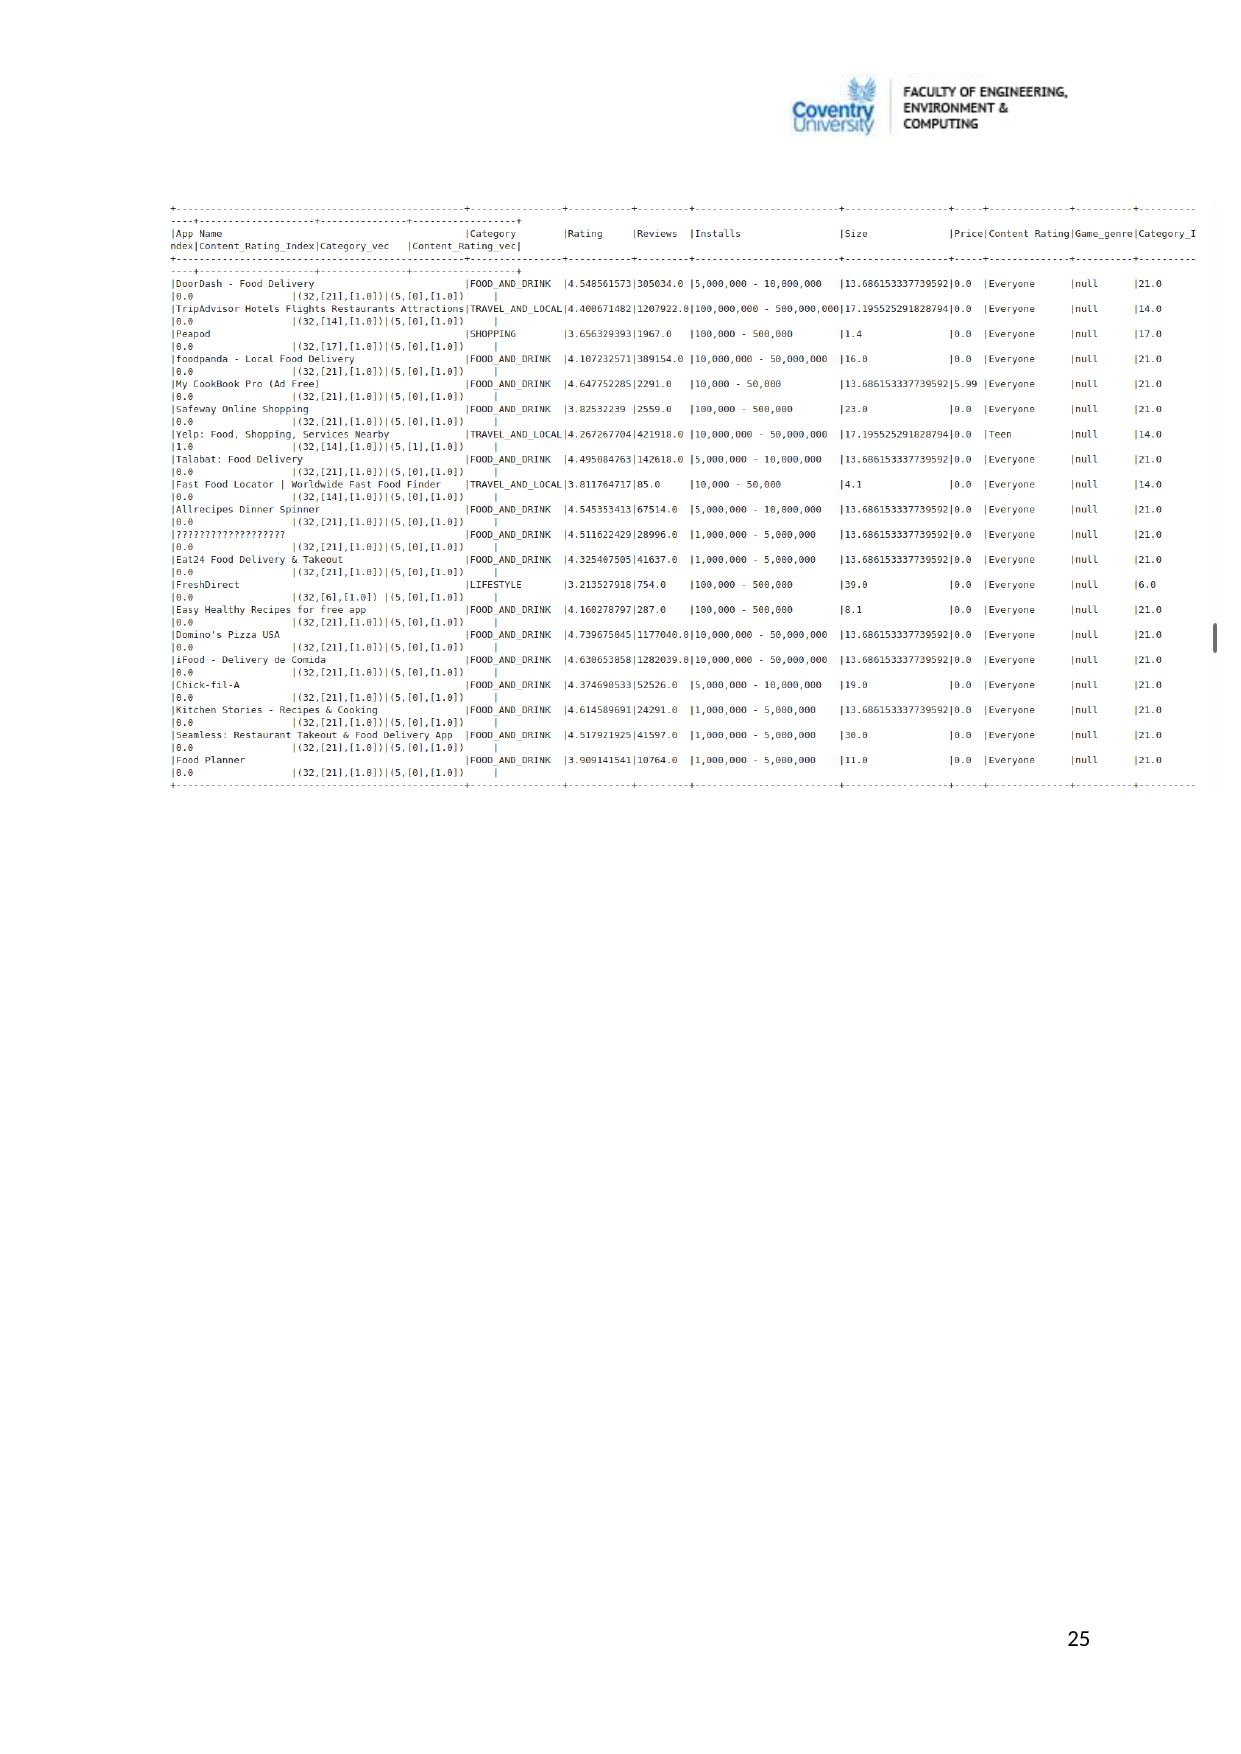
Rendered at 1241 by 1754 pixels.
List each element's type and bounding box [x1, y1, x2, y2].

picture [763, 73, 1091, 159]
picture [150, 205, 1217, 791]
